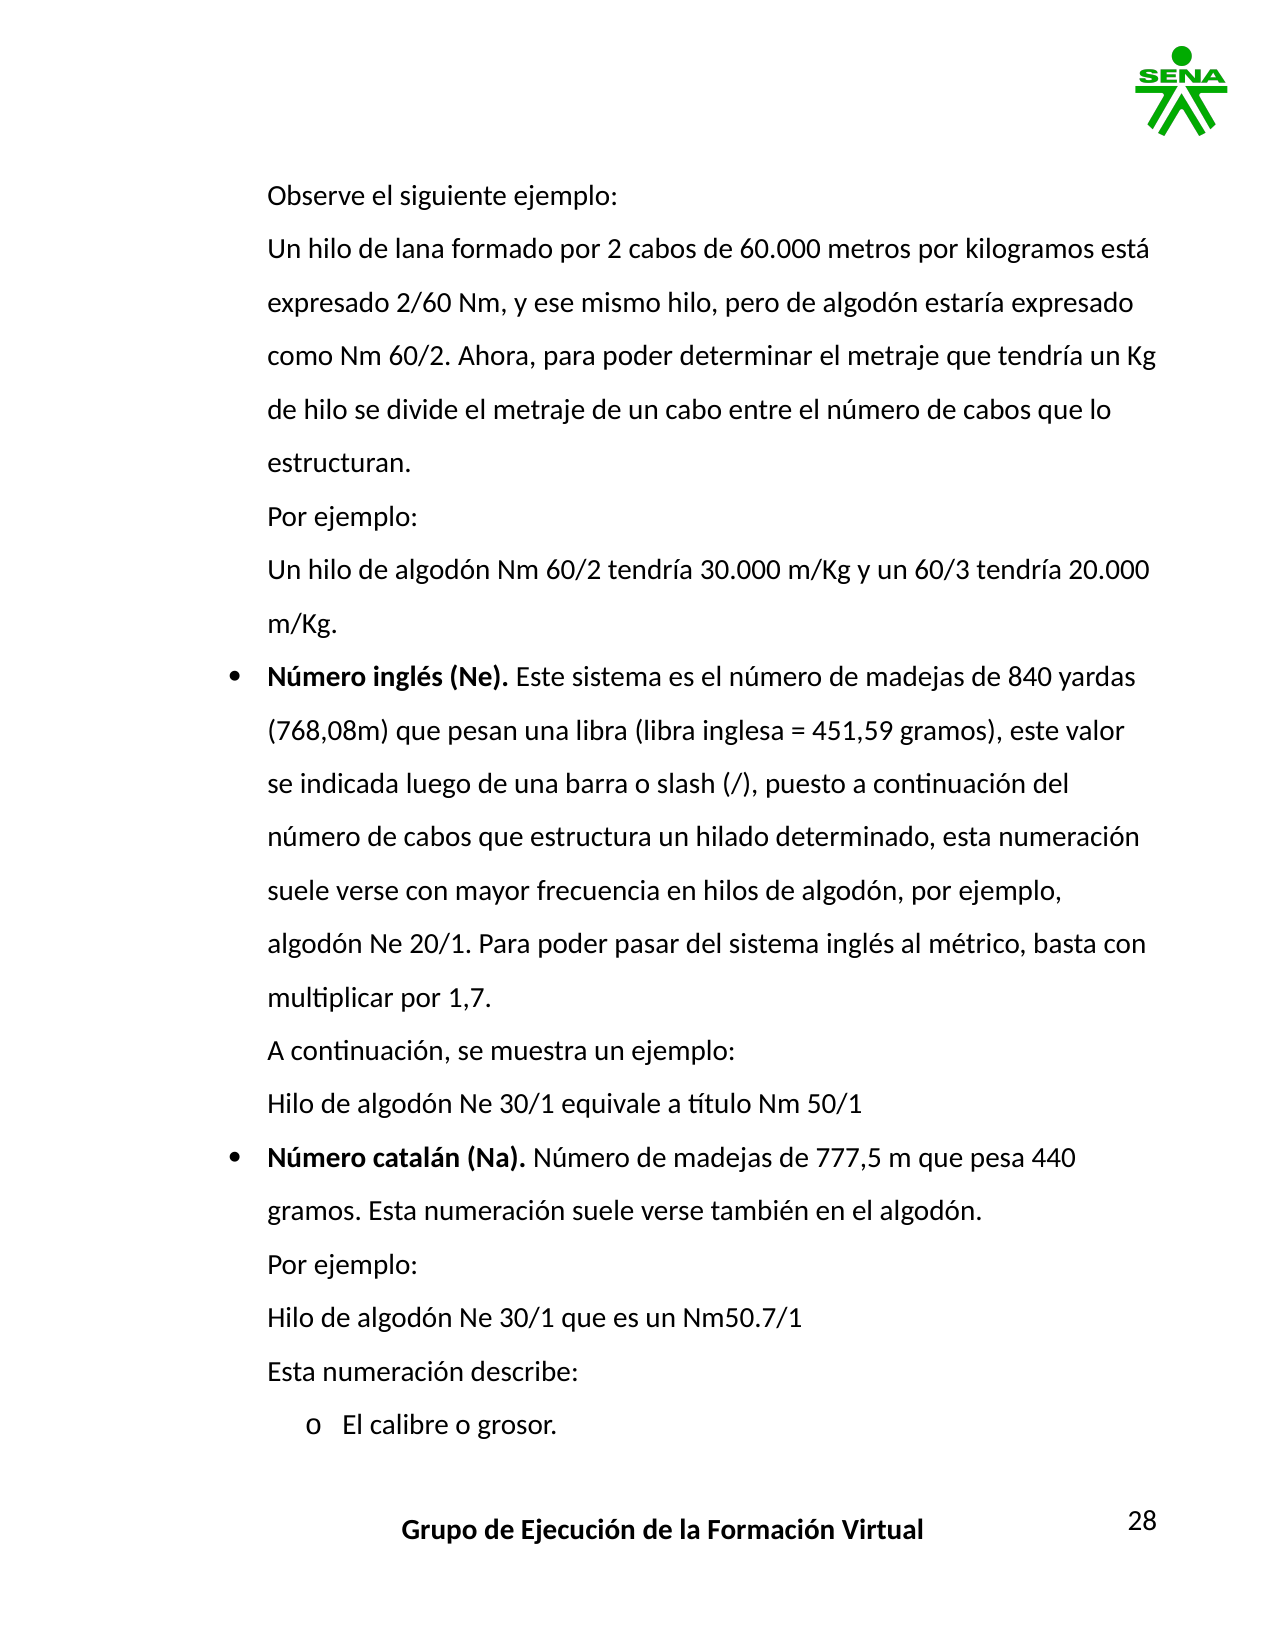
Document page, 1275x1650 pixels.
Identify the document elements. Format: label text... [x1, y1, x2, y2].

list Un hilo de lana formado por 2 cabos de 60.000 metros por kilogramos está expresado 2/60 Nm, y ese mismo hilo, pero de algodón estaría expresado como Nm 60/2. Ahora, para poder determinar el metraje que tendría un Kg de hilo se divide el metraje de un cabo entre el número de cabos que lo estructuran. [267, 231, 1157, 480]
list Por ejemplo: [267, 1246, 1157, 1282]
list Hilo de algodón Ne 30/1 que es un Nm50.7/1 [267, 1299, 1157, 1335]
list Observe el siguiente ejemplo: [267, 177, 1157, 213]
list Por ejemplo: [267, 498, 1157, 533]
list A continuación, se muestra un ejemplo: [267, 1032, 1157, 1068]
picture [1135, 46, 1228, 136]
list Número inglés (Ne). Este sistema es el número de madejas de 840 yardas (768,08m) que pesan una libra (libra inglesa = 451,59 gramos), este valor se indicada luego de una barra o slash (/), puesto a continuación del número de cabos que estructura un hilado determinado, esta numeración suele verse con mayor frecuencia en hilos de algodón, por ejemplo, algodón Ne 20/1. Para poder pasar del sistema inglés al métrico, basta con multiplicar por 1,7. [229, 658, 1157, 1014]
list Un hilo de algodón Nm 60/2 tendría 30.000 m/Kg y un 60/3 tendría 20.000 m/Kg. [267, 551, 1157, 640]
list Número catalán (Na). Número de madejas de 777,5 m que pesa 440 gramos. Esta numeración suele verse también en el algodón. [229, 1139, 1157, 1228]
list Esta numeración describe: [267, 1353, 1157, 1388]
list Hilo de algodón Ne 30/1 equivale a título Nm 50/1 [267, 1086, 1157, 1121]
list El calibre o grosor. [304, 1406, 1157, 1443]
